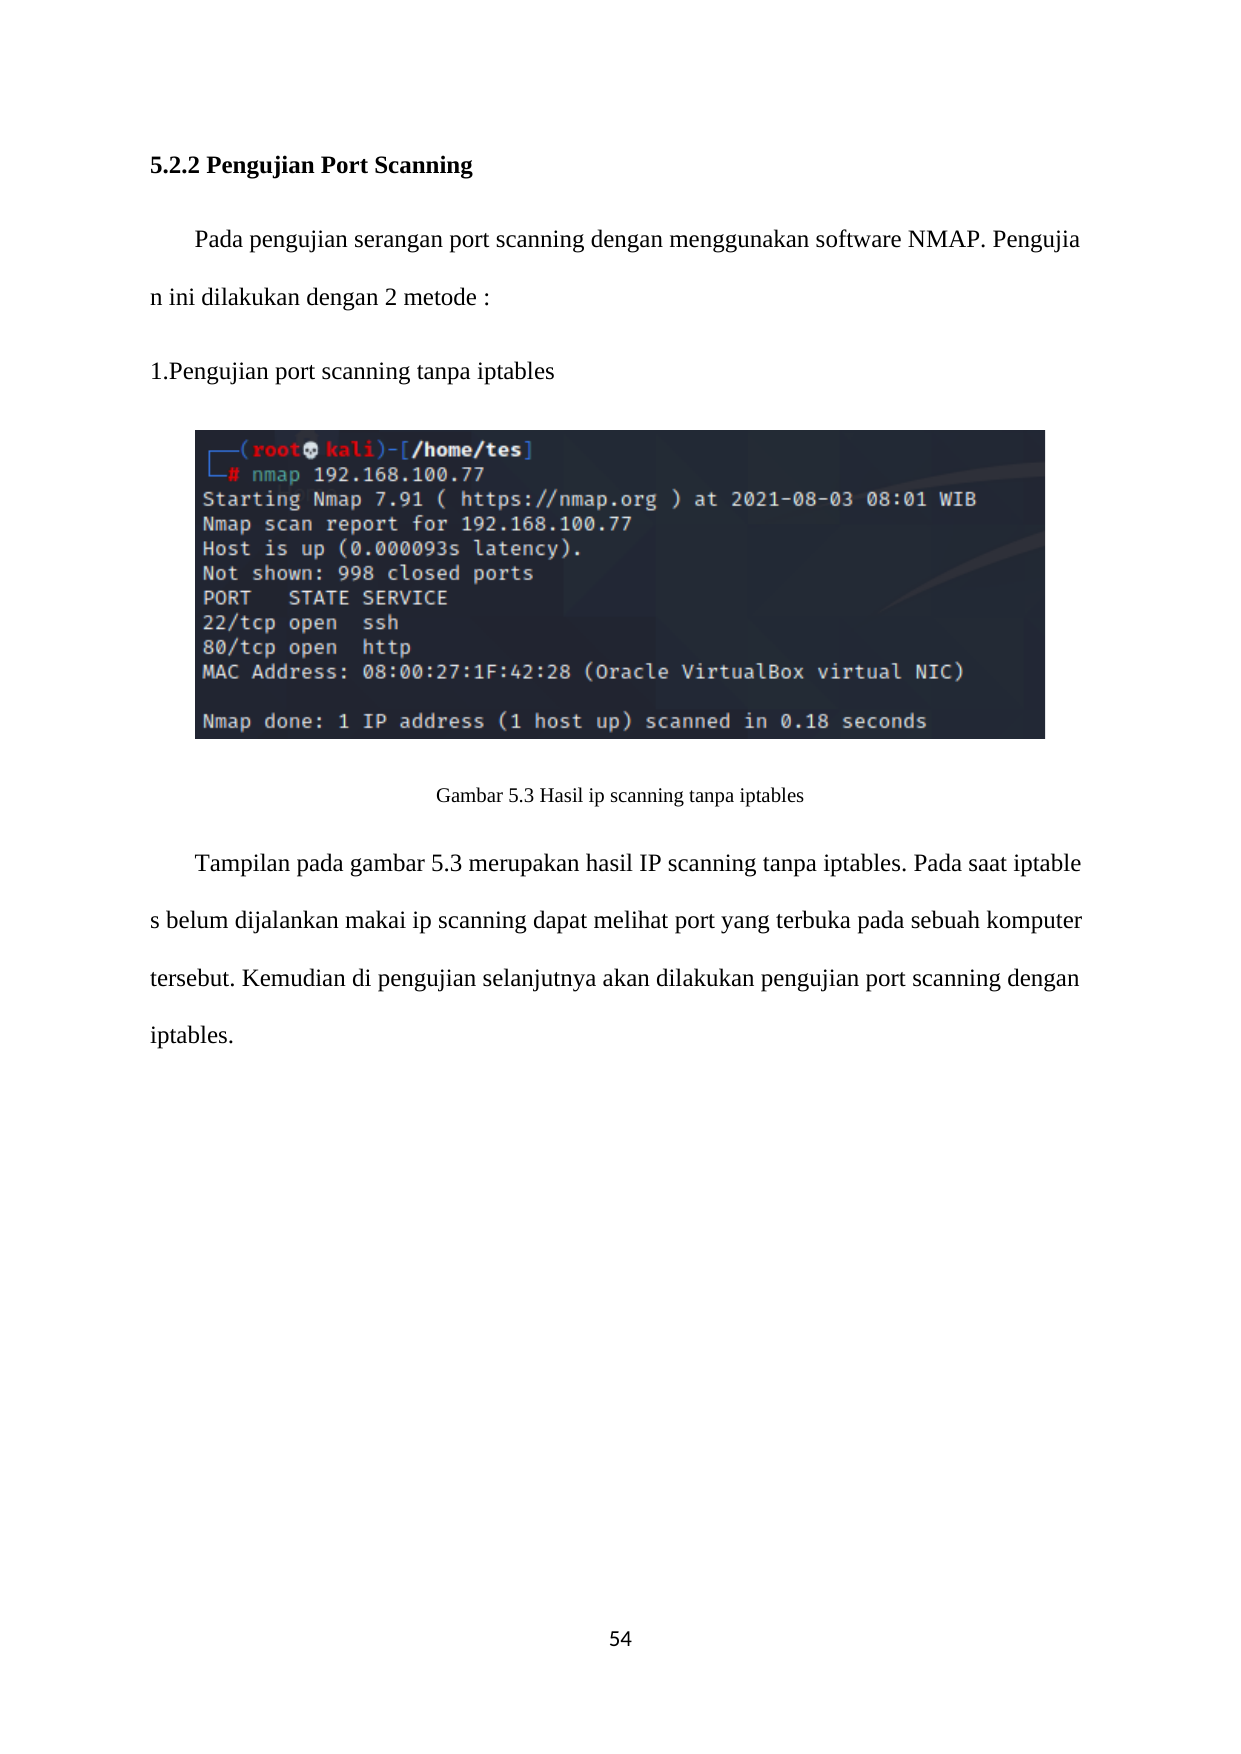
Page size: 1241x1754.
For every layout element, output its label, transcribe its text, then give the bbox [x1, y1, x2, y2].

picture [195, 430, 1046, 739]
text 1.Pengujian port scanning tanpa iptables [150, 356, 1090, 384]
text 5.2.2 Pengujian Port Scanning [150, 150, 1090, 179]
text Gambar 5.3 Hasil ip scanning tanpa iptables [150, 783, 1090, 807]
text Pada pengujian serangan port scanning dengan menggunakan software NMAP. Pengujian ini dilakukan dengan 2 metode : [150, 224, 1090, 310]
text Tampilan pada gambar 5.3 merupakan hasil IP scanning tanpa iptables. Pada saat iptables belum dijalankan makai ip scanning dapat melihat port yang terbuka pada sebuah komputer tersebut. Kemudian di pengujian selanjutnya akan dilakukan pengujian port scanning dengan iptables. [150, 848, 1090, 1105]
